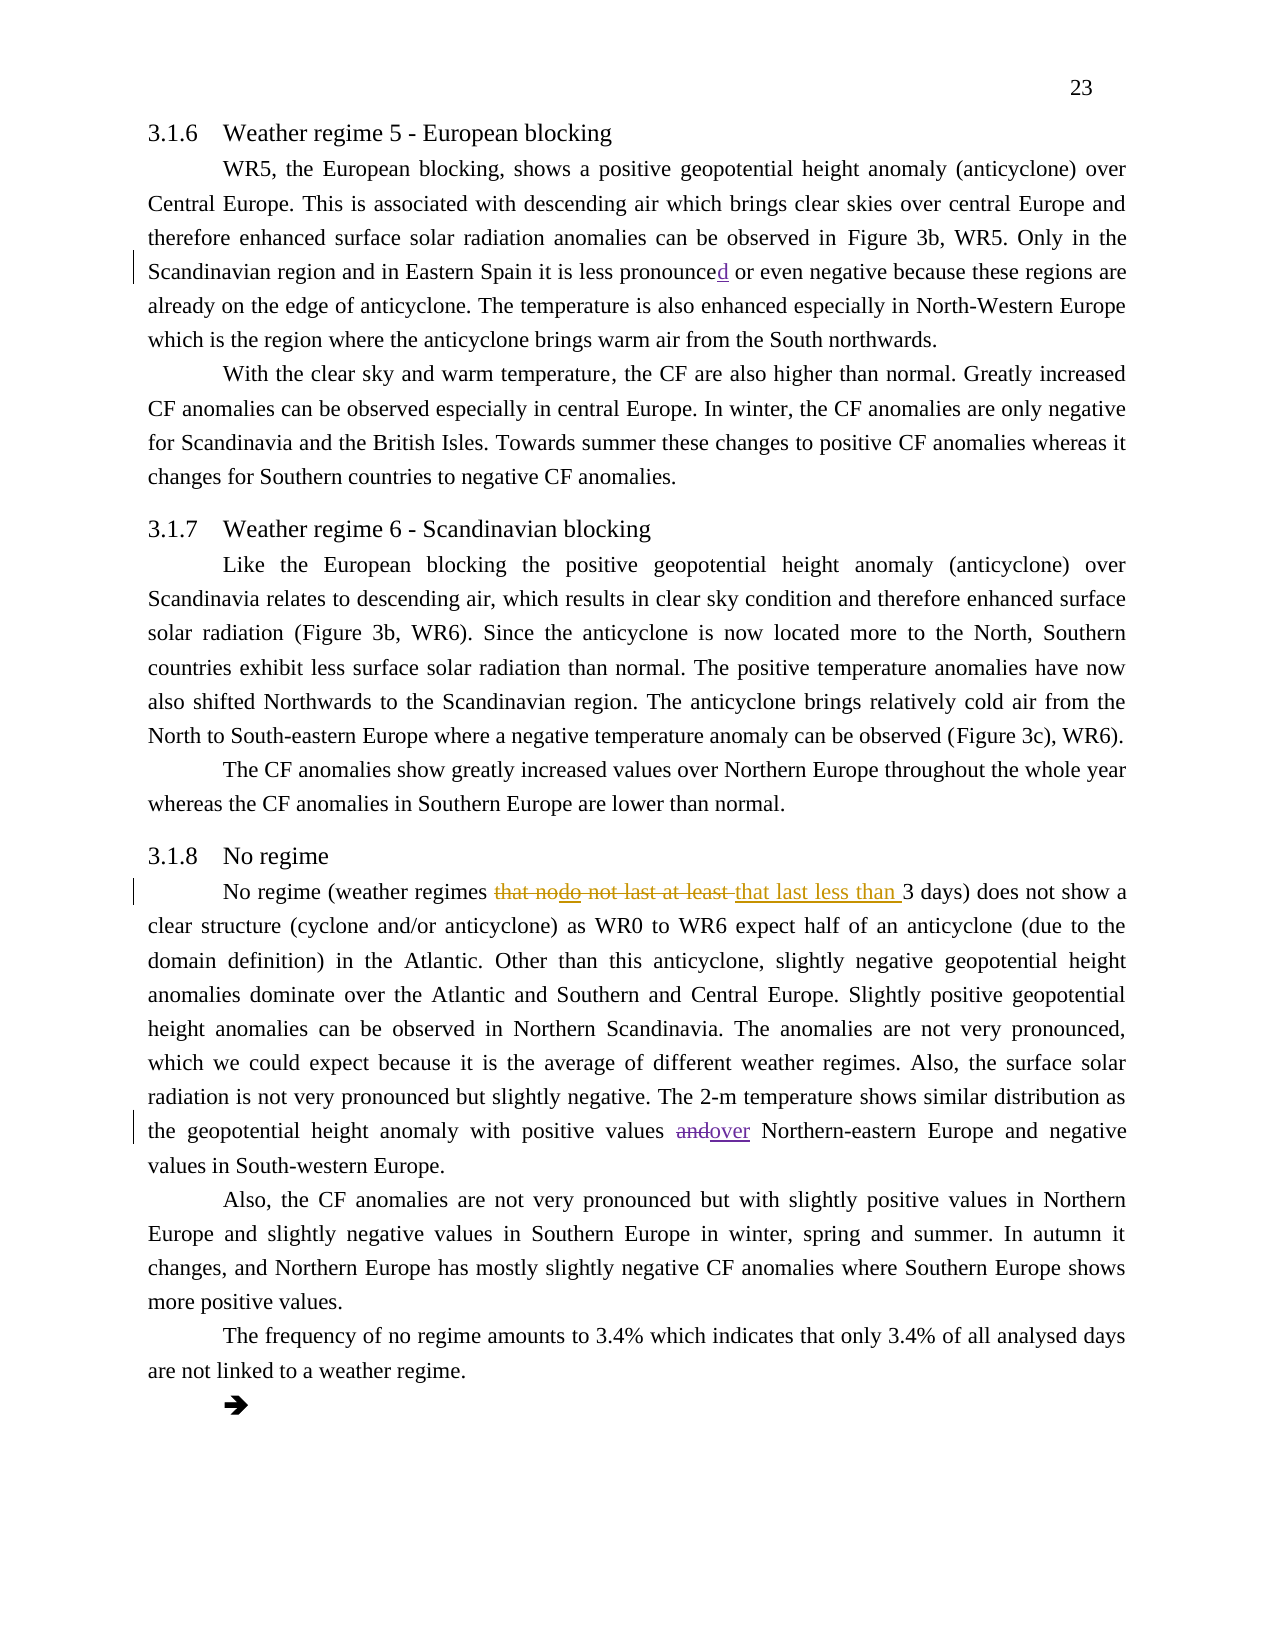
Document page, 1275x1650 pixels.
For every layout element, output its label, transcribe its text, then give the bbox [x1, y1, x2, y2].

subtitle No regime [148, 841, 1127, 870]
text Also, the CF anomalies are not very pronounced but with slightly positive values in Northern Europe and slightly negative values in Southern Europe in winter, spring and summer. In autumn it changes, and Northern Europe has mostly slightly negative CF anomalies where Southern Europe shows more positive values. [148, 1186, 1127, 1315]
text The frequency of no regime amounts to 3.4% which indicates that only 3.4% of all analysed days are not linked to a weather regime. [148, 1322, 1127, 1383]
text No regime (weather regimes 3 days) does not show a clear structure (cyclone and/or anticyclone) as WR0 to WR6 expect half of an anticyclone (due to the domain definition) in the Atlantic. Other than this anticyclone, slightly negative geopotential height anomalies dominate over the Atlantic and Southern and Central Europe. Slightly positive geopotential height anomalies can be observed in Northern Scandinavia. The anomalies are not very pronounced, which we could expect because it is the average of different weather regimes. Also, the surface solar radiation is not very pronounced but slightly negative. The 2-m temperature shows similar distribution as the geopotential height anomaly with positive values Northern-eastern Europe and negative values in South-western Europe. [148, 878, 1127, 1178]
text WR5, the European blocking, shows a positive geopotential height anomaly (anticyclone) over Central Europe. This is associated with descending air which brings clear skies over central Europe and therefore enhanced surface solar radiation anomalies can be observed in Figure 3b, WR5. Only in the Scandinavian region and in Eastern Spain it is less pronounce or even negative because these regions are already on the edge of anticyclone. The temperature is also enhanced especially in North-Western Europe which is the region where the anticyclone brings warm air from the South northwards. [148, 155, 1127, 353]
subtitle Weather regime 5 - European blocking [148, 118, 1127, 147]
text The CF anomalies show greatly increased values over Northern Europe throughout the whole year whereas the CF anomalies in Southern Europe are lower than normal. [148, 756, 1127, 817]
text Like the European blocking the positive geopotential height anomaly (anticyclone) over Scandinavia relates to descending air, which results in clear sky condition and therefore enhanced surface solar radiation (Figure 3b, WR6). Since the anticyclone is now located more to the North, Southern countries exhibit less surface solar radiation than normal. The positive temperature anomalies have now also shifted Northwards to the Scandinavian region. The anticyclone brings relatively cold air from the North to South-eastern Europe where a negative temperature anomaly can be observed (Figure 3c), WR6). [148, 551, 1127, 748]
text With the clear sky and warm temperature, the CF are also higher than normal. Greatly increased CF anomalies can be observed especially in central Europe. In winter, the CF anomalies are only negative for Scandinavia and the British Isles. Towards summer these changes to positive CF anomalies whereas it changes for Southern countries to negative CF anomalies. [148, 360, 1127, 489]
subtitle Weather regime 6 - Scandinavian blocking [148, 514, 1127, 542]
